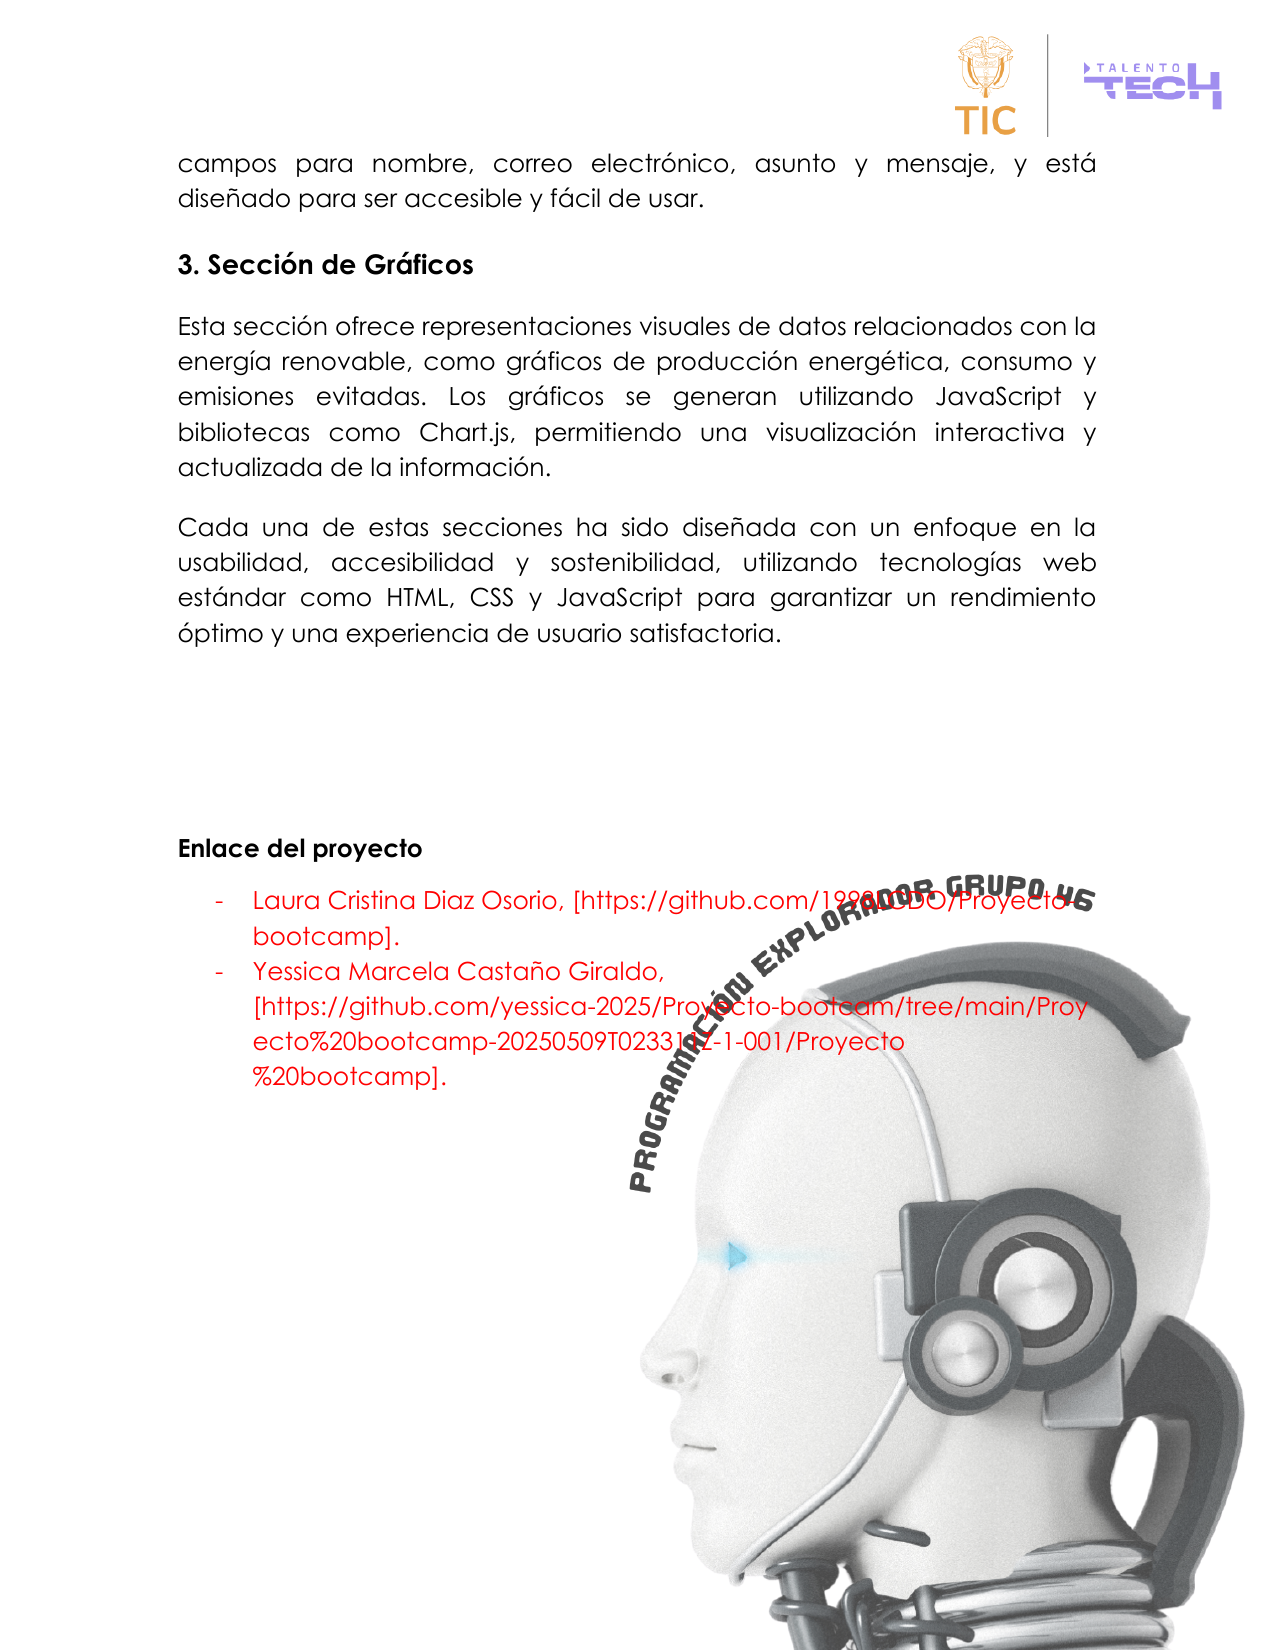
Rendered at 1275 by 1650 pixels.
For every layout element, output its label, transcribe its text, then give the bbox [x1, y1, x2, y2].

text Esta sección ofrece representaciones visuales de datos relacionados con la energía renovable, como gráficos de producción energética, consumo y emisiones evitadas. Los gráficos se generan utilizando JavaScript y bibliotecas como Chart.js, permitiendo una visualización interactiva y actualizada de la información. [177, 310, 1098, 482]
text Cada una de estas secciones ha sido diseñada con un enfoque en la usabilidad, accesibilidad y sostenibilidad, utilizando tecnologías web estándar como HTML, CSS y JavaScript para garantizar un rendimiento óptimo y una experiencia de usuario satisfactoria. [177, 511, 1098, 648]
picture [85, 0, 1274, 1650]
subtitle 3. Sección de Gráficos [177, 247, 1098, 280]
list Laura Cristina Diaz Osorio, [https://github.com/1998LCDO/Proyecto-bootcamp]. [215, 885, 1098, 951]
list Yessica Marcela Castaño Giraldo, [https://github.com/yessica-2025/Proyecto-bootcam/tree/main/Proyecto%20bootcamp-20250509T023311Z-1-001/Proyecto%20bootcamp]. [215, 955, 1098, 1091]
text Enlace del proyecto [177, 833, 1098, 863]
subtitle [177, 148, 1098, 213]
